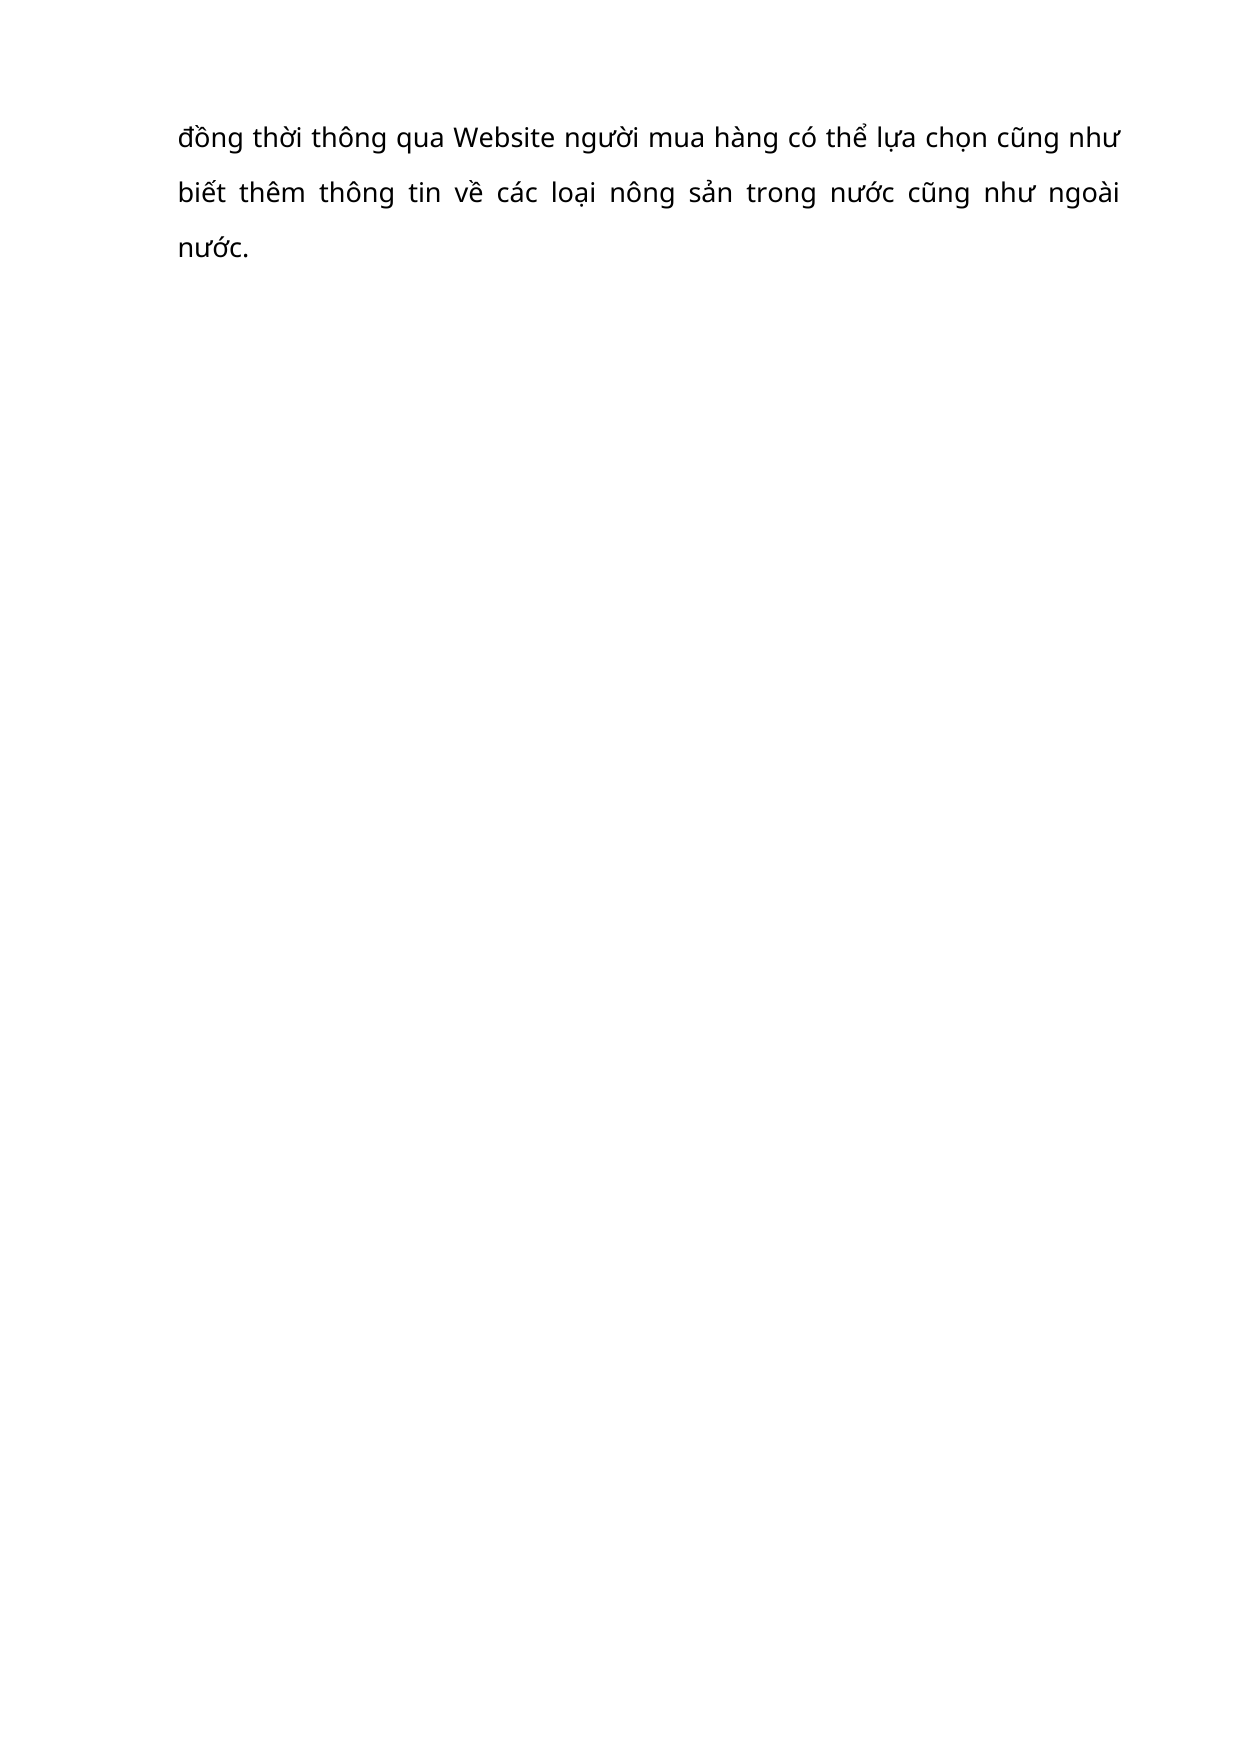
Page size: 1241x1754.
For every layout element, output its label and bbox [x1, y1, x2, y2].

text [177, 118, 1122, 266]
